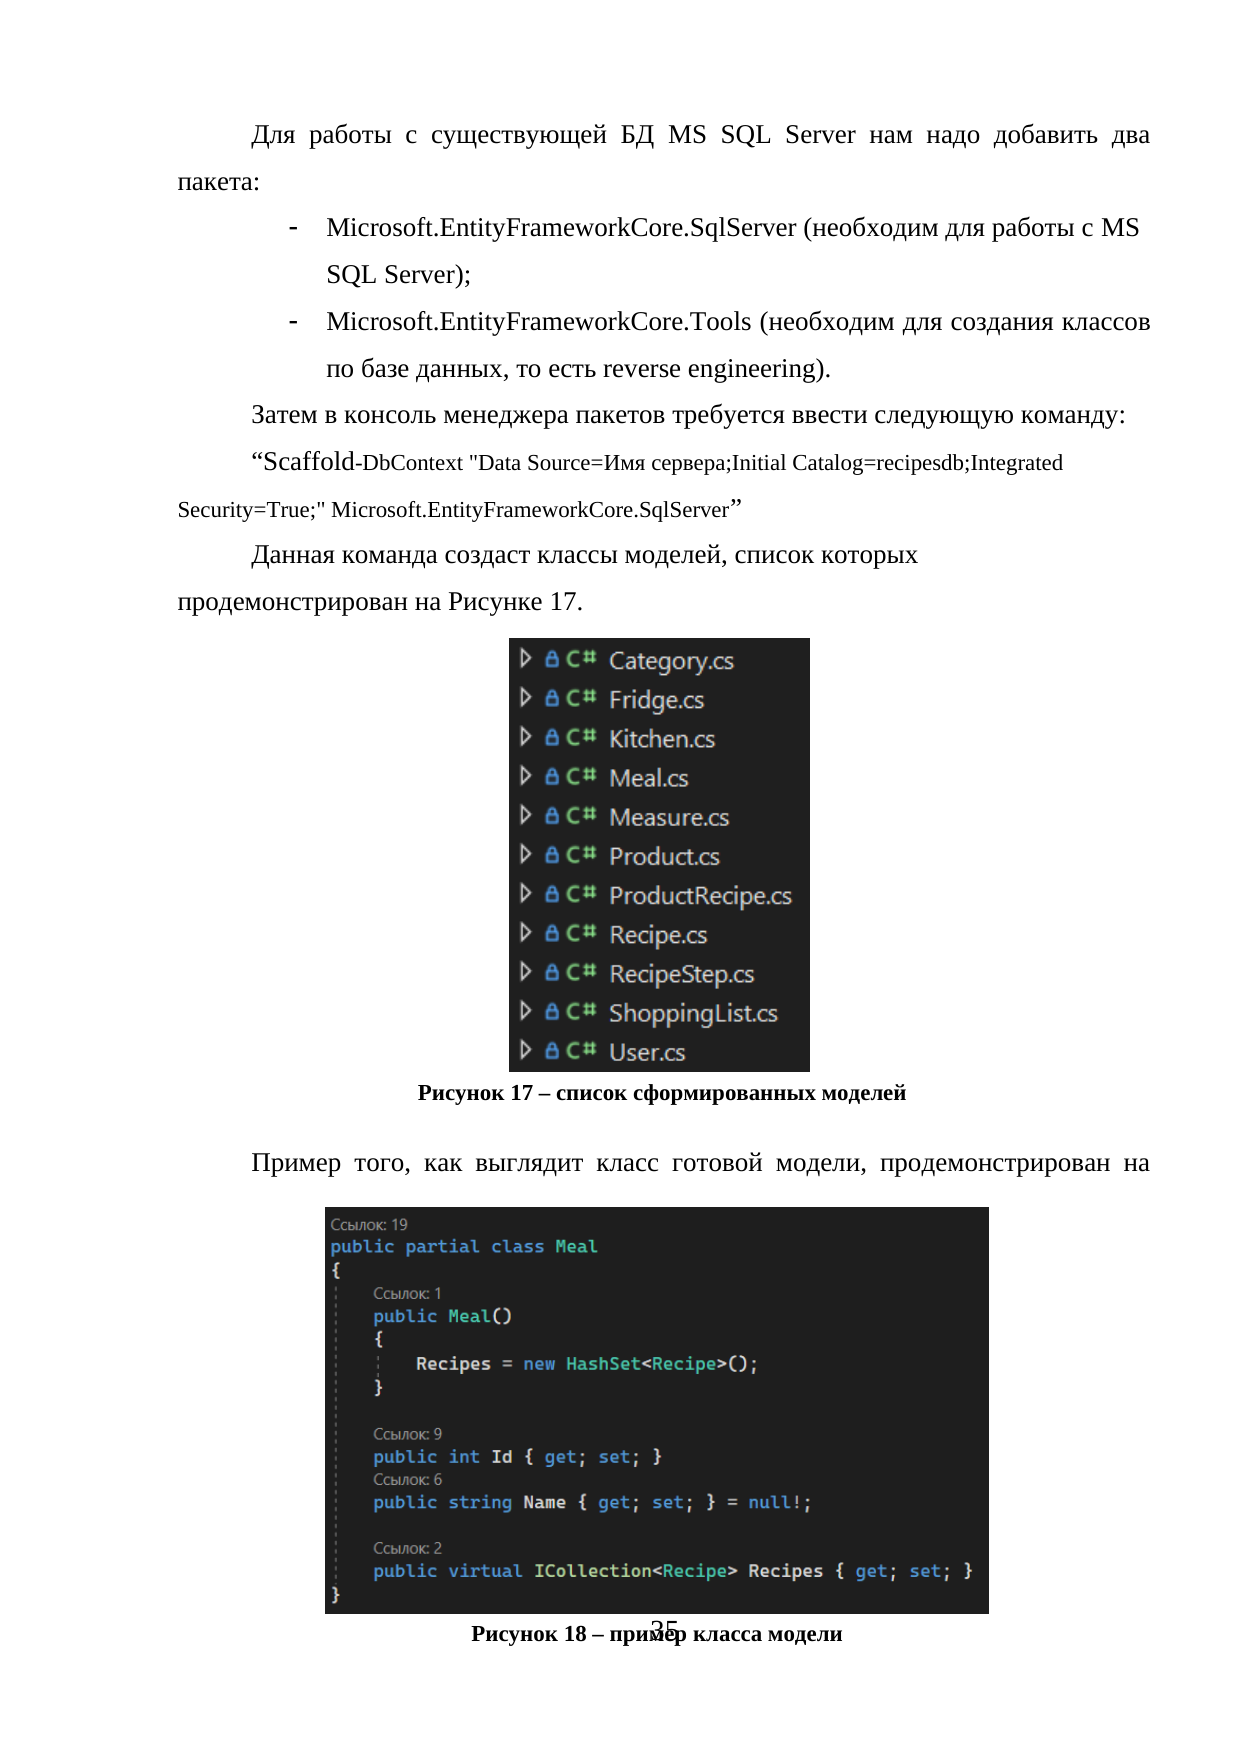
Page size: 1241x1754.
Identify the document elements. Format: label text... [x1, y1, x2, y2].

list Microsoft.EntityFrameworkCore.SqlServer (необходим для работы с MS SQL Server); [288, 211, 1152, 289]
text “Scaffold-DbContext "Data Source=Имя сервера;Initial Catalog=recipesdb;Integrated Security=True;" Microsoft.EntityFrameworkCore.SqlServer” [177, 445, 1152, 523]
text Пример того, как выглядит класс готовой модели, продемонстрирован на Рисунке 18. [177, 632, 1152, 1177]
text Для работы с существующей БД MS SQL Server нам надо добавить два пакета: [177, 118, 1152, 196]
text Данная команда создаст классы моделей, список которых продемонстрирован на Рисунке 17. [177, 538, 1152, 616]
list Microsoft.EntityFrameworkCore.Tools (необходим для создания классов по базе данных, то есть reverse engineering). [288, 305, 1152, 383]
picture [509, 638, 810, 1072]
text Затем в консоль менеджера пакетов требуется ввести следующую команду: [177, 398, 1152, 429]
picture [325, 1207, 989, 1614]
